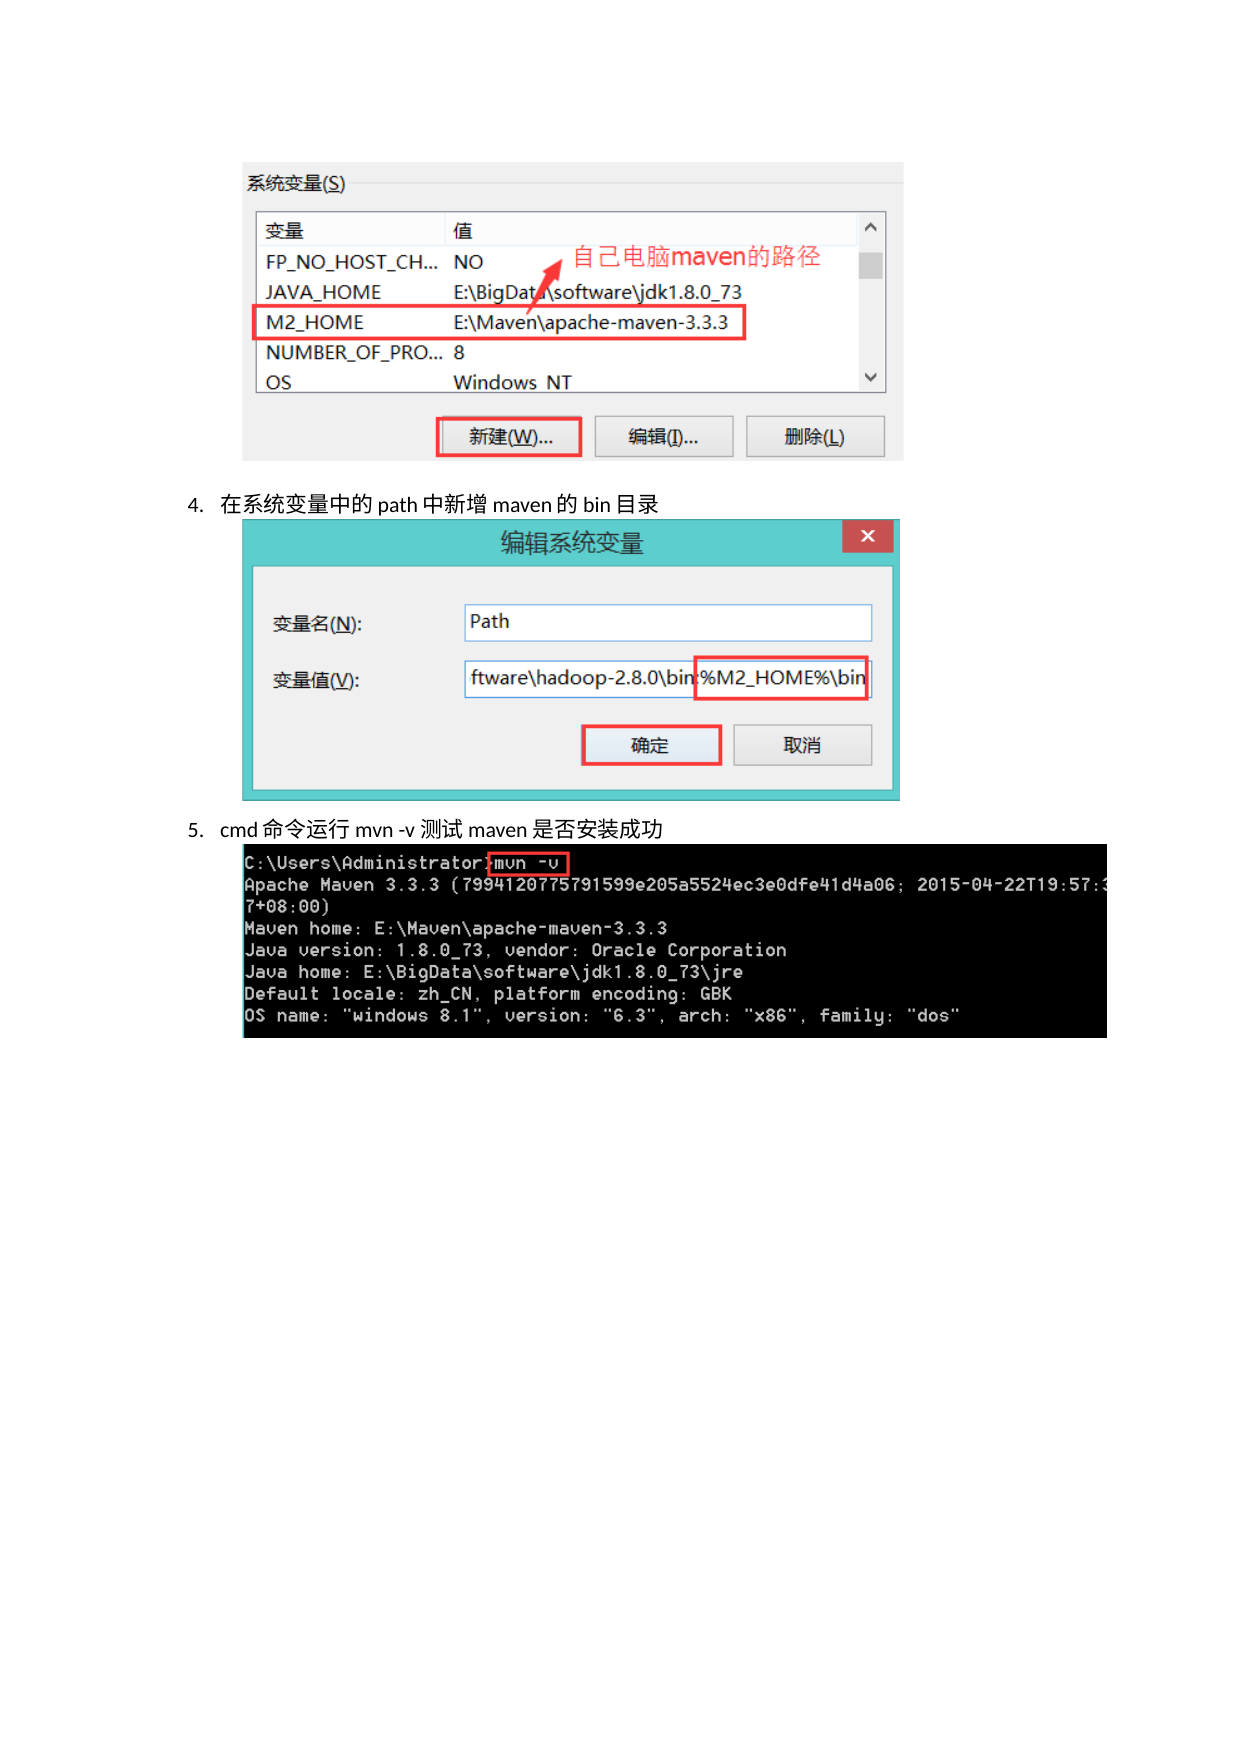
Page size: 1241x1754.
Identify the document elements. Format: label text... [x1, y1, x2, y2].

picture [242, 162, 904, 461]
picture [242, 844, 1107, 1038]
picture [242, 519, 900, 801]
list 在系统变量中的path中新增maven的bin目录 [187, 487, 1053, 519]
list cmd命令运行 mvn -v 测试maven是否安装成功 [187, 812, 1053, 844]
